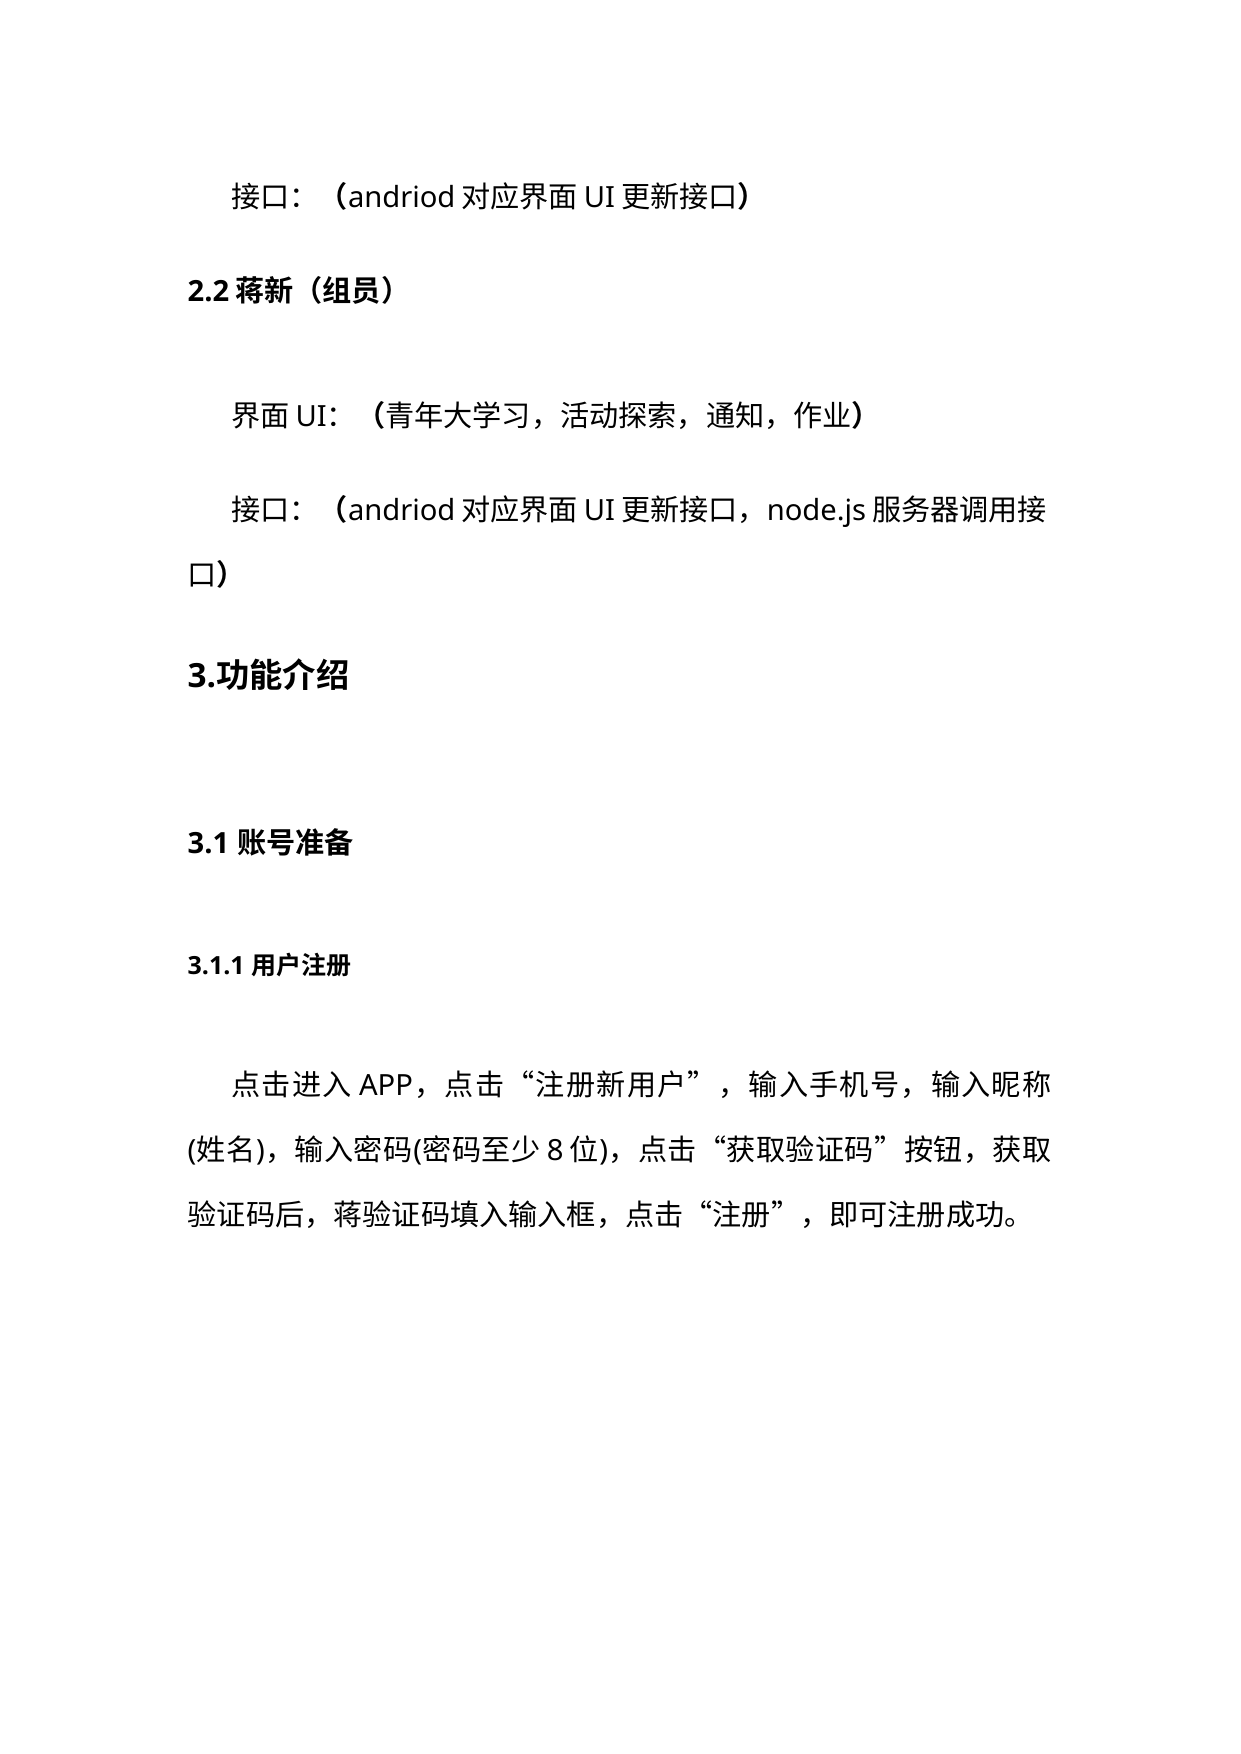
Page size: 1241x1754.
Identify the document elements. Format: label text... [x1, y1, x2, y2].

text 接口：（andriod对应界面UI更新接口） [187, 162, 1053, 227]
subtitle 2.2蒋新（组员） [187, 256, 1053, 321]
subtitle 3.1.1 用户注册 [187, 931, 1053, 996]
text 界面UI：（青年大学习，活动探索，通知，作业） [187, 381, 1053, 446]
text 点击进入APP，点击“注册新用户”，输入手机号，输入昵称(姓名)，输入密码(密码至少8位)，点击“获取验证码”按钮，获取验证码后，蒋验证码填入输入框，点击“注册”，即可注册成功。 [187, 1050, 1053, 1245]
subtitle 3.1 账号准备 [187, 808, 1053, 873]
text 接口：（andriod对应界面UI更新接口，node.js服务器调用接口） [187, 475, 1053, 605]
subtitle 3.功能介绍 [187, 641, 1053, 706]
